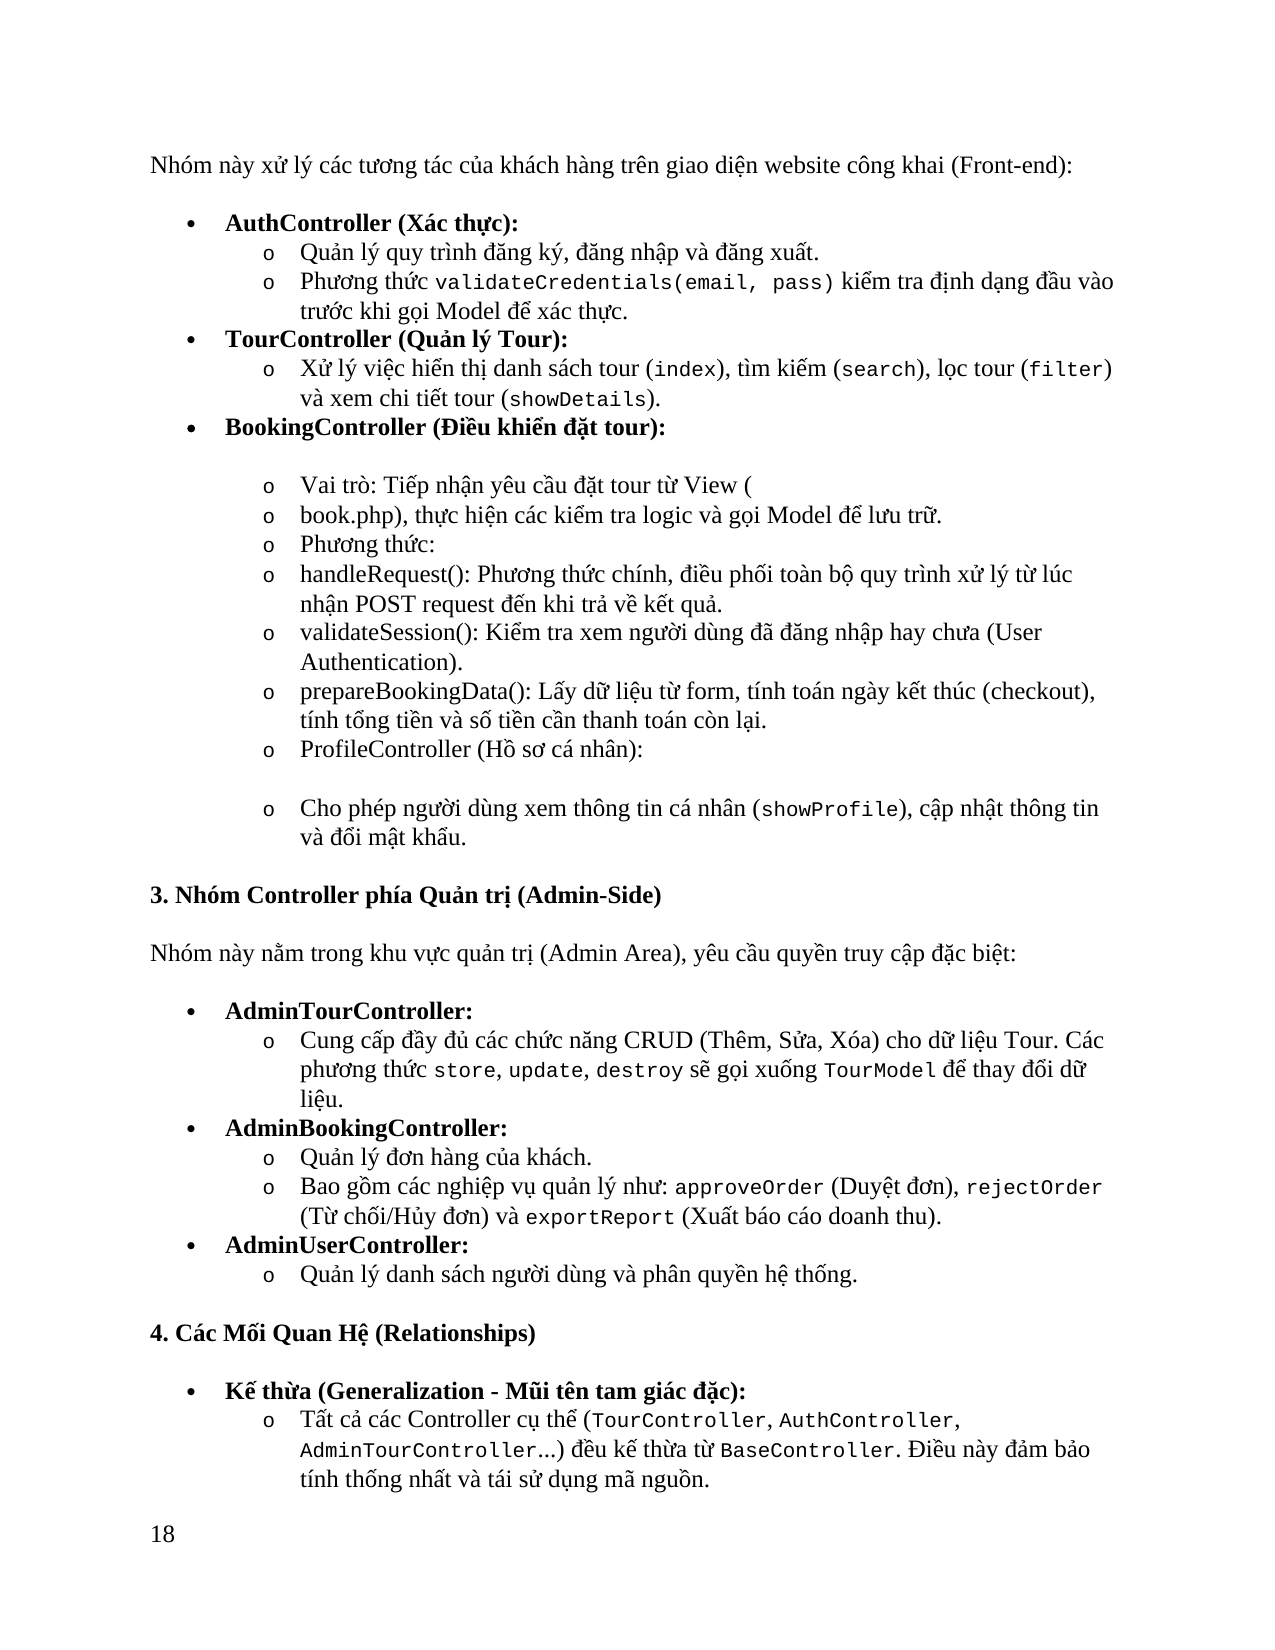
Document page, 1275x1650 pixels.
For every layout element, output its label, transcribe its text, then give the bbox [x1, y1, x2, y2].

list BookingController (Điều khiển đặt tour): [187, 412, 1125, 441]
list Bao gồm các nghiệp vụ quản lý như: approveOrder (Duyệt đơn), rejectOrder (Từ chối/Hủy đơn) và exportReport (Xuất báo cáo doanh thu). [262, 1171, 1125, 1230]
list validateSession(): Kiểm tra xem người dùng đã đăng nhập hay chưa (User Authentication). [262, 617, 1125, 676]
text 3. Nhóm Controller phía Quản trị (Admin-Side) [150, 880, 1125, 909]
list AdminTourController: [187, 996, 1125, 1025]
list Kế thừa (Generalization - Mũi tên tam giác đặc): [187, 1376, 1125, 1404]
text Nhóm này xử lý các tương tác của khách hàng trên giao diện website công khai (Front-end): [150, 150, 1125, 179]
list Phương thức validateCredentials(email, pass) kiểm tra định dạng đầu vào trước khi gọi Model để xác thực. [262, 266, 1125, 324]
list AuthController (Xác thực): [187, 208, 1125, 237]
list handleRequest(): Phương thức chính, điều phối toàn bộ quy trình xử lý từ lúc nhận POST request đến khi trả về kết quả. [262, 559, 1125, 617]
list AdminUserController: [187, 1230, 1125, 1259]
text Nhóm này nằm trong khu vực quản trị (Admin Area), yêu cầu quyền truy cập đặc biệt: [150, 938, 1125, 967]
list TourController (Quản lý Tour): [187, 324, 1125, 353]
list AdminBookingController: [187, 1113, 1125, 1142]
list Quản lý đơn hàng của khách. [262, 1142, 1125, 1171]
list Quản lý danh sách người dùng và phân quyền hệ thống. [262, 1259, 1125, 1289]
list Quản lý quy trình đăng ký, đăng nhập và đăng xuất. [262, 237, 1125, 266]
list prepareBookingData(): Lấy dữ liệu từ form, tính toán ngày kết thúc (checkout), tính tổng tiền và số tiền cần thanh toán còn lại. [262, 676, 1125, 734]
list Cho phép người dùng xem thông tin cá nhân (showProfile), cập nhật thông tin và đổi mật khẩu. [262, 793, 1125, 851]
list Xử lý việc hiển thị danh sách tour (index), tìm kiếm (search), lọc tour (filter) và xem chi tiết tour (showDetails). [262, 353, 1125, 412]
list Cung cấp đầy đủ các chức năng CRUD (Thêm, Sửa, Xóa) cho dữ liệu Tour. Các phương thức store, update, destroy sẽ gọi xuống TourModel để thay đổi dữ liệu. [262, 1025, 1125, 1113]
list Phương thức: [262, 529, 1125, 559]
list ProfileController (Hồ sơ cá nhân): [262, 734, 1125, 764]
list Tất cả các Controller cụ thể (TourController, AuthController, AdminTourController...) đều kế thừa từ BaseController. Điều này đảm bảo tính thống nhất và tái sử dụng mã nguồn. [262, 1404, 1125, 1492]
list book.php), thực hiện các kiểm tra logic và gọi Model để lưu trữ. [262, 500, 1125, 529]
text 4. Các Mối Quan Hệ (Relationships) [150, 1318, 1125, 1347]
list Vai trò: Tiếp nhận yêu cầu đặt tour từ View ( [262, 470, 1125, 500]
